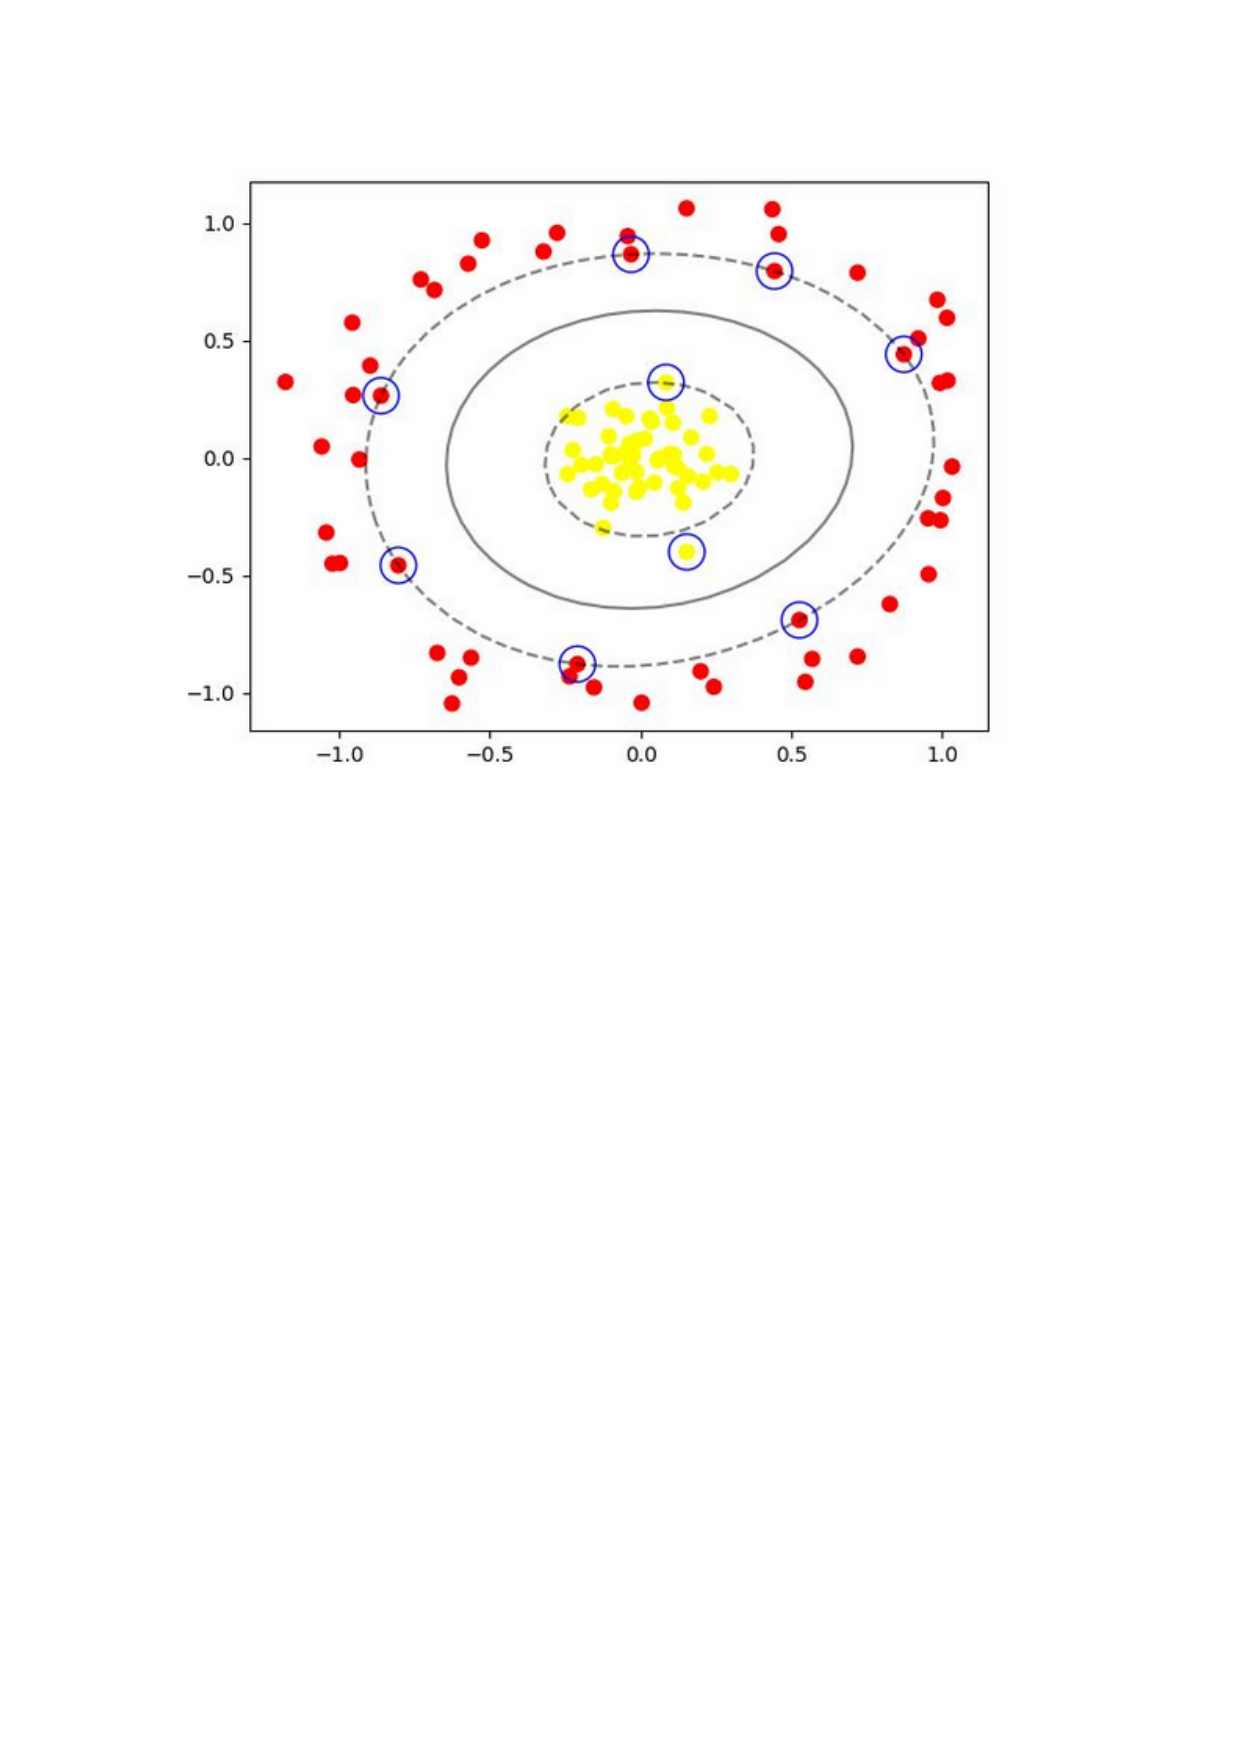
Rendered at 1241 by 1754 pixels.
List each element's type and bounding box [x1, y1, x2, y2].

picture [187, 162, 1018, 787]
